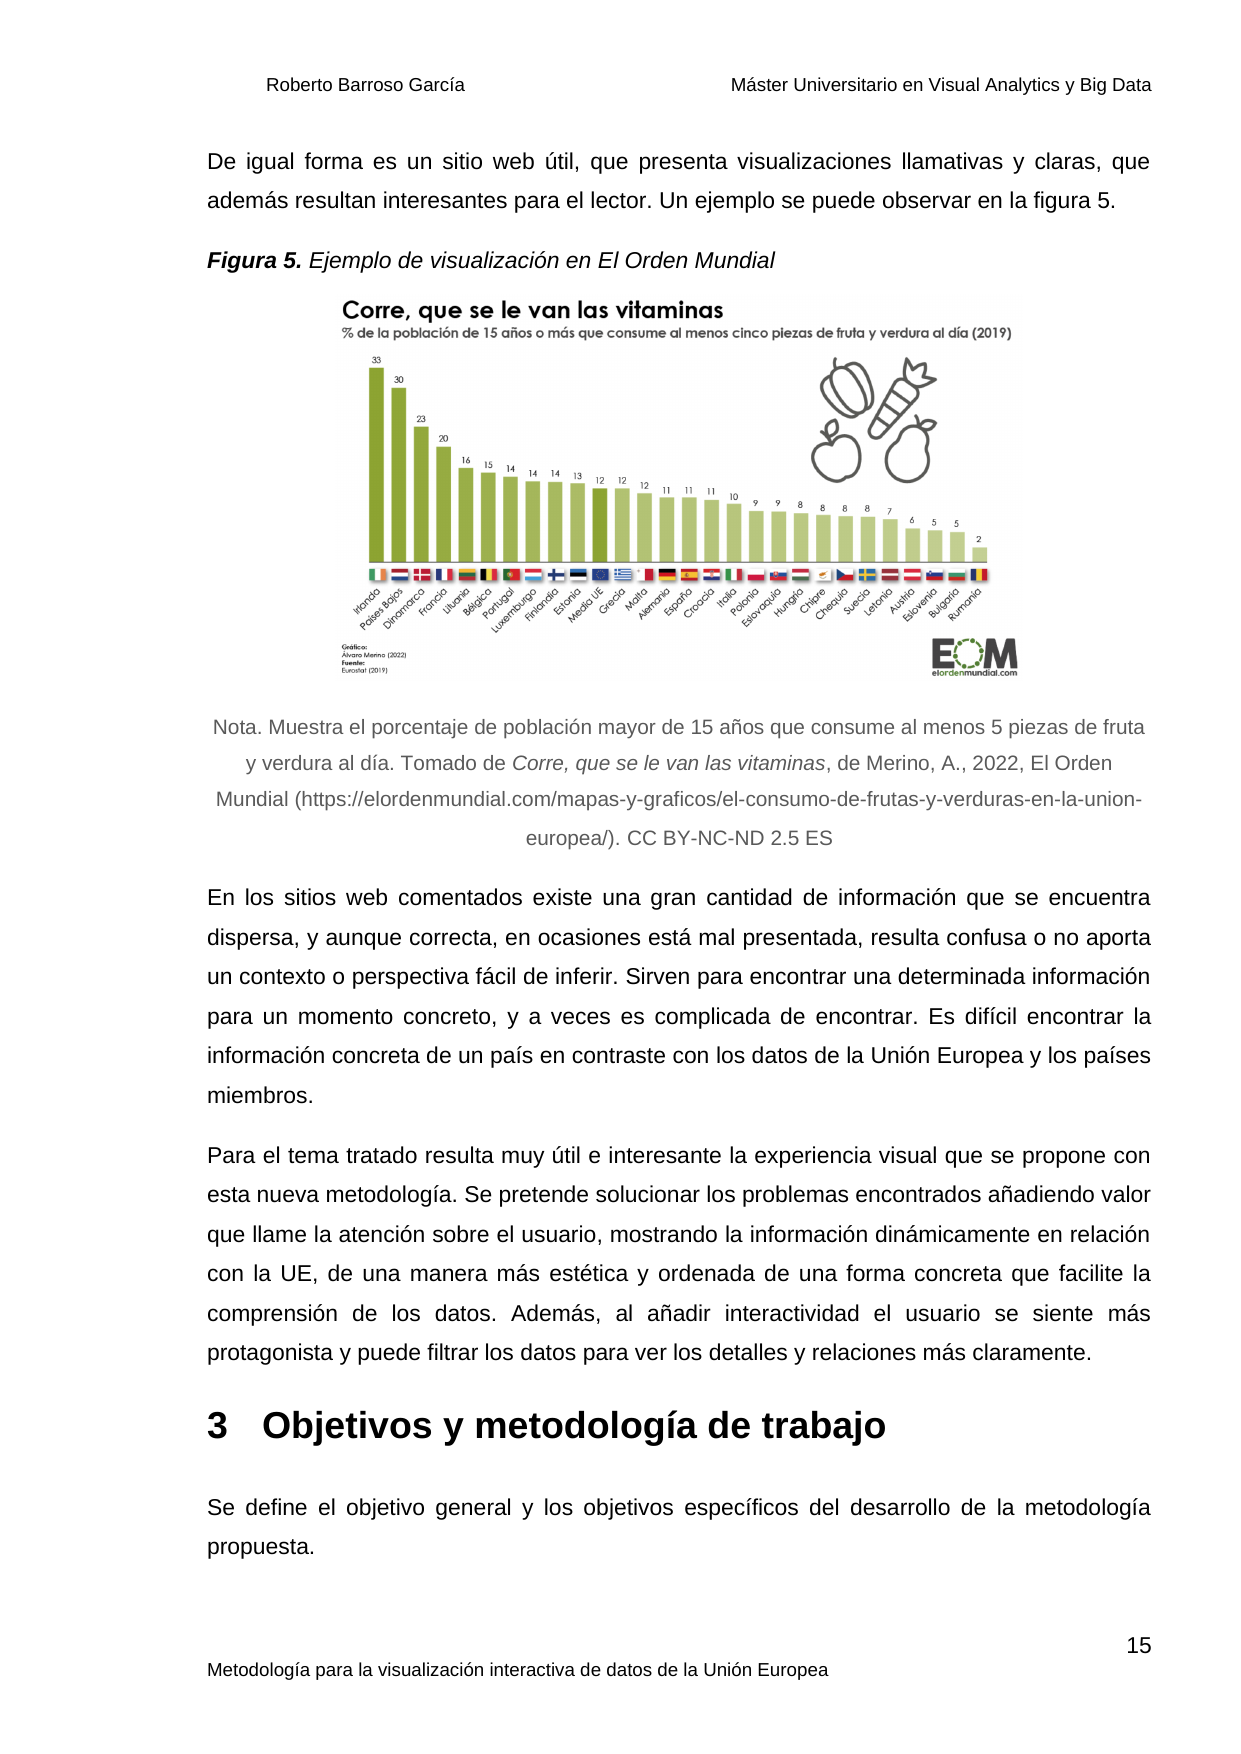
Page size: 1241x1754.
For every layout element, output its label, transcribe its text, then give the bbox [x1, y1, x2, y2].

text En los sitios web comentados existe una gran cantidad de información que se encuentra dispersa, y aunque correcta, en ocasiones está mal presentada, resulta confusa o no aporta un contexto o perspectiva fácil de inferir. Sirven para encontrar una determinada información para un momento concreto, y a veces es complicada de encontrar. Es difícil encontrar la información concreta de un país en contraste con los datos de la Unión Europea y los países miembros. [207, 884, 1152, 1108]
text Nota. Muestra el porcentaje de población mayor de 15 años que consume al menos 5 piezas de fruta y verdura al día. Tomado de Corre, que se le van las vitaminas, de Merino, A., 2022, El Orden Mundial (https://elordenmundial.com/mapas-y-graficos/el-consumo-de-frutas-y-verduras-en-la-union-europea/). CC BY-NC-ND 2.5 ES [207, 715, 1152, 850]
subtitle Objetivos y metodología de trabajo [207, 1404, 1152, 1447]
picture [335, 294, 1024, 681]
text Se define el objetivo general y los objetivos específicos del desarrollo de la metodología propuesta. [207, 1493, 1152, 1559]
text Figura 5. Ejemplo de visualización en El Orden Mundial [207, 247, 1152, 274]
text Para el tema tratado resulta muy útil e interesante la experiencia visual que se propone con esta nueva metodología. Se pretende solucionar los problemas encontrados añadiendo valor que llame la atención sobre el usuario, mostrando la información dinámicamente en relación con la UE, de una manera más estética y ordenada de una forma concreta que facilite la comprensión de los datos. Además, al añadir interactividad el usuario se siente más protagonista y puede filtrar los datos para ver los detalles y relaciones más claramente. [207, 1142, 1152, 1366]
text De igual forma es un sitio web útil, que presenta visualizaciones llamativas y claras, que además resultan interesantes para el lector. Un ejemplo se puede observar en la figura 5. [207, 148, 1152, 213]
